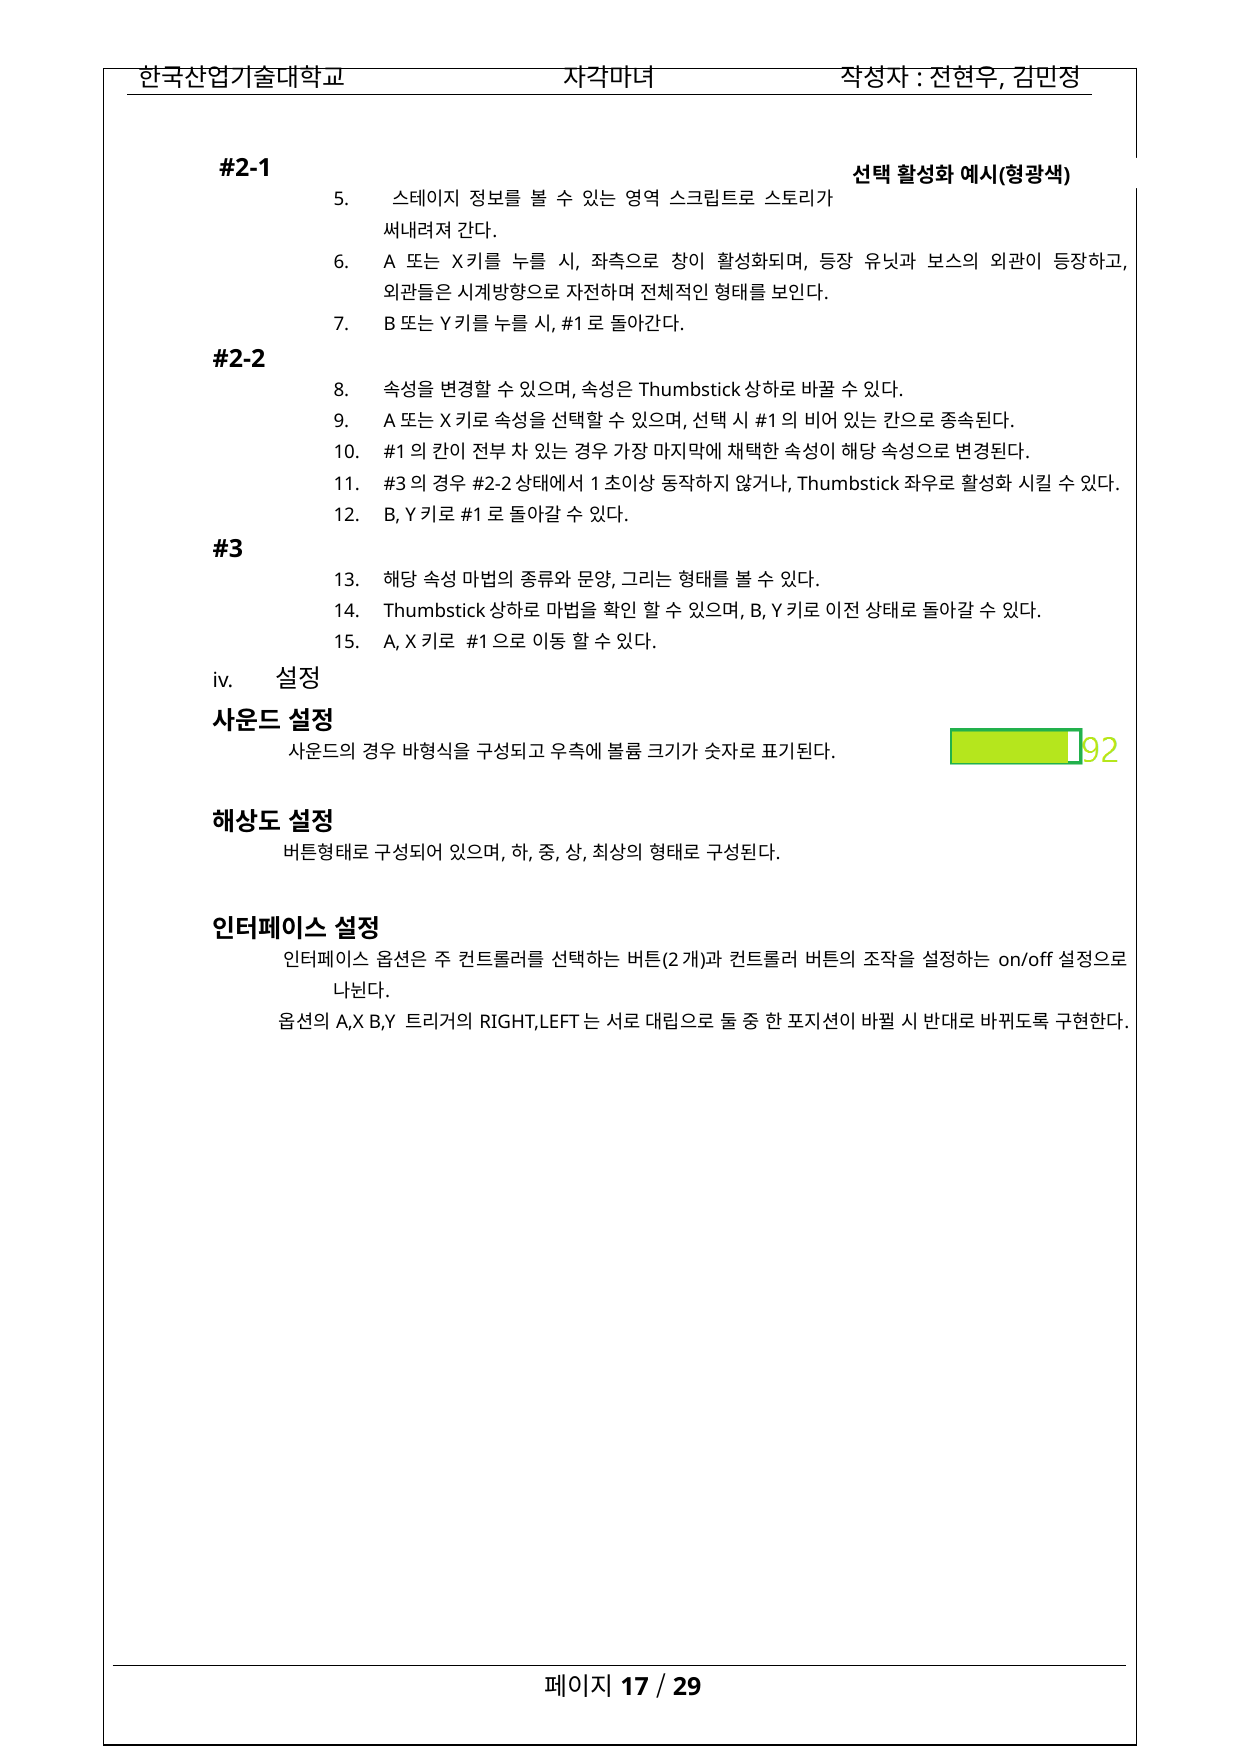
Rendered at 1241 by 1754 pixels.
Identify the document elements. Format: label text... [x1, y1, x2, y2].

subtitle #3 [212, 531, 1128, 565]
subtitle A 또는 X키를 누를 시, 좌측으로 창이 활성화되며, 등장 유닛과 보스의 외관이 등장하고, 외관들은 시계방향으로 자전하며 전체적인 형태를 보인다. [333, 247, 1128, 305]
subtitle #2-2 [212, 340, 1128, 374]
subtitle 사운드 설정 [212, 700, 1128, 736]
subtitle 해상도 설정 [212, 802, 1128, 838]
subtitle #3의 경우 #2-2상태에서 1초이상 동작하지 않거나, Thumbstick 좌우로 활성화 시킬 수 있다. [333, 468, 1128, 495]
subtitle Thumbstick상하로 마법을 확인 할 수 있으며, B, Y키로 이전 상태로 돌아갈 수 있다. [333, 596, 1128, 623]
subtitle 설정 [233, 658, 1128, 695]
subtitle B, Y 키로 #1로 돌아갈 수 있다. [333, 499, 1128, 527]
subtitle A 또는 X키로 속성을 선택할 수 있으며, 선택 시 #1의 비어 있는 칸으로 종속된다. [333, 406, 1128, 433]
subtitle #2-1 [212, 150, 1128, 184]
subtitle 해당 속성 마법의 종류와 문양, 그리는 형태를 볼 수 있다. [333, 565, 1128, 592]
subtitle 스테이지 정보를 볼 수 있는 영역 스크립트로 스토리가 써내려져 간다. [333, 184, 1128, 242]
subtitle A, X 키로 #1으로 이동 할 수 있다. [333, 627, 1128, 654]
subtitle 인터페이스 설정 [212, 908, 1128, 944]
subtitle 버튼형태로 구성되어 있으며, 하, 중, 상, 최상의 형태로 구성된다. [283, 838, 1128, 865]
subtitle 사운드의 경우 바형식을 구성되고 우측에 볼륨 크기가 숫자로 표기된다. [283, 736, 916, 763]
text 옵션의 A,X B,Y 트리거의 RIGHT,LEFT는 서로 대립으로 둘 중 한 포지션이 바뀔 시 반대로 바뀌도록 구현한다. [279, 1007, 1128, 1034]
subtitle 인터페이스 옵션은 주 컨트롤러를 선택하는 버튼(2개)과 컨트롤러 버튼의 조작을 설정하는 on/off 설정으로 나뉜다. [283, 944, 1128, 1003]
subtitle 속성을 변경할 수 있으며, 속성은 Thumbstick상하로 바꿀 수 있다. [333, 374, 1128, 402]
picture [916, 701, 1128, 775]
subtitle B 또는 Y키를 누를 시, #1로 돌아간다. [333, 309, 1128, 336]
subtitle #1의 칸이 전부 차 있는 경우 가장 마지막에 채택한 속성이 해당 속성으로 변경된다. [333, 437, 1128, 464]
